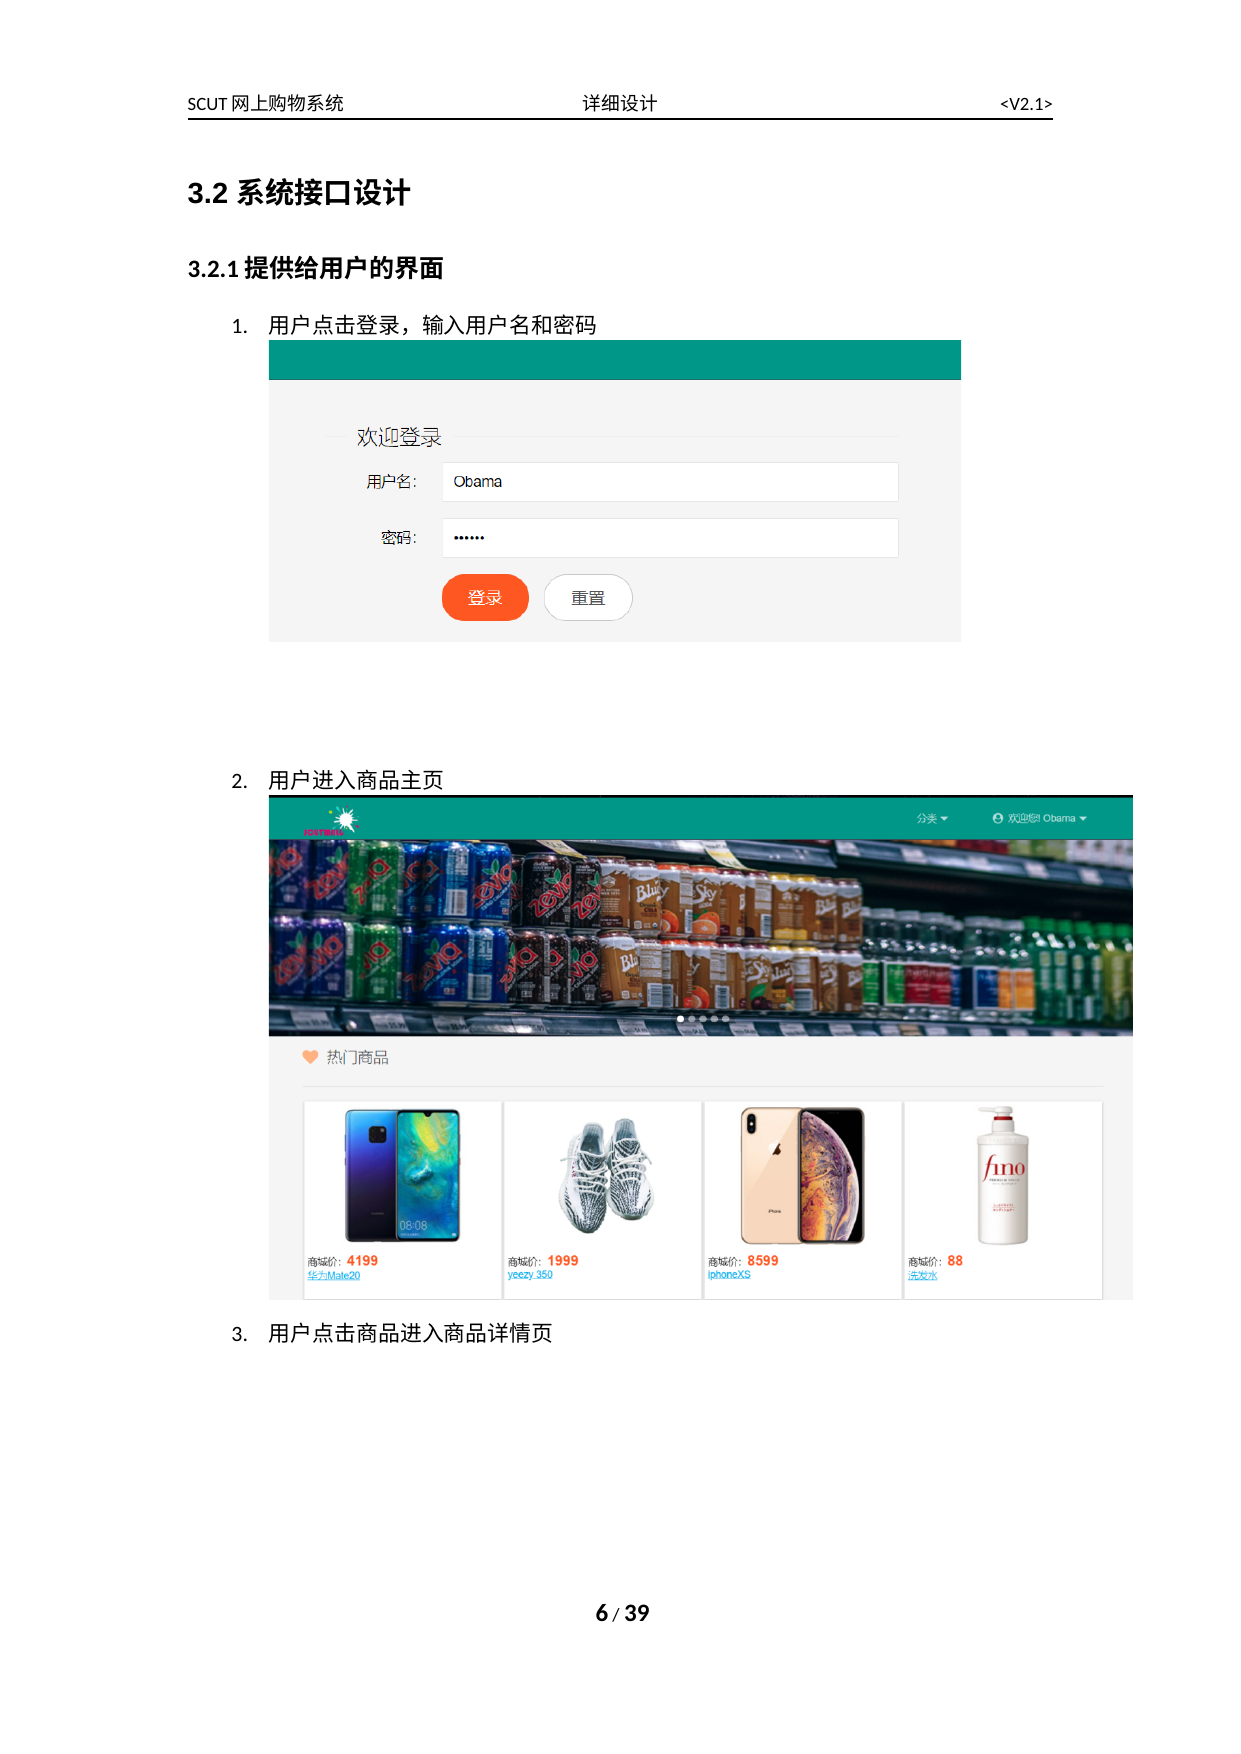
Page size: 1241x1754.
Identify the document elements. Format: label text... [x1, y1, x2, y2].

subtitle 3.2 系统接口设计 [187, 158, 1053, 223]
list 用户点击登录，输入用户名和密码 [231, 308, 1053, 341]
picture [268, 795, 1133, 1300]
subtitle 3.2.1 提供给用户的界面 [187, 234, 1053, 299]
list 用户点击商品进入商品详情页 [231, 1316, 1053, 1348]
list 用户进入商品主页 [231, 763, 1053, 796]
picture [268, 340, 962, 642]
